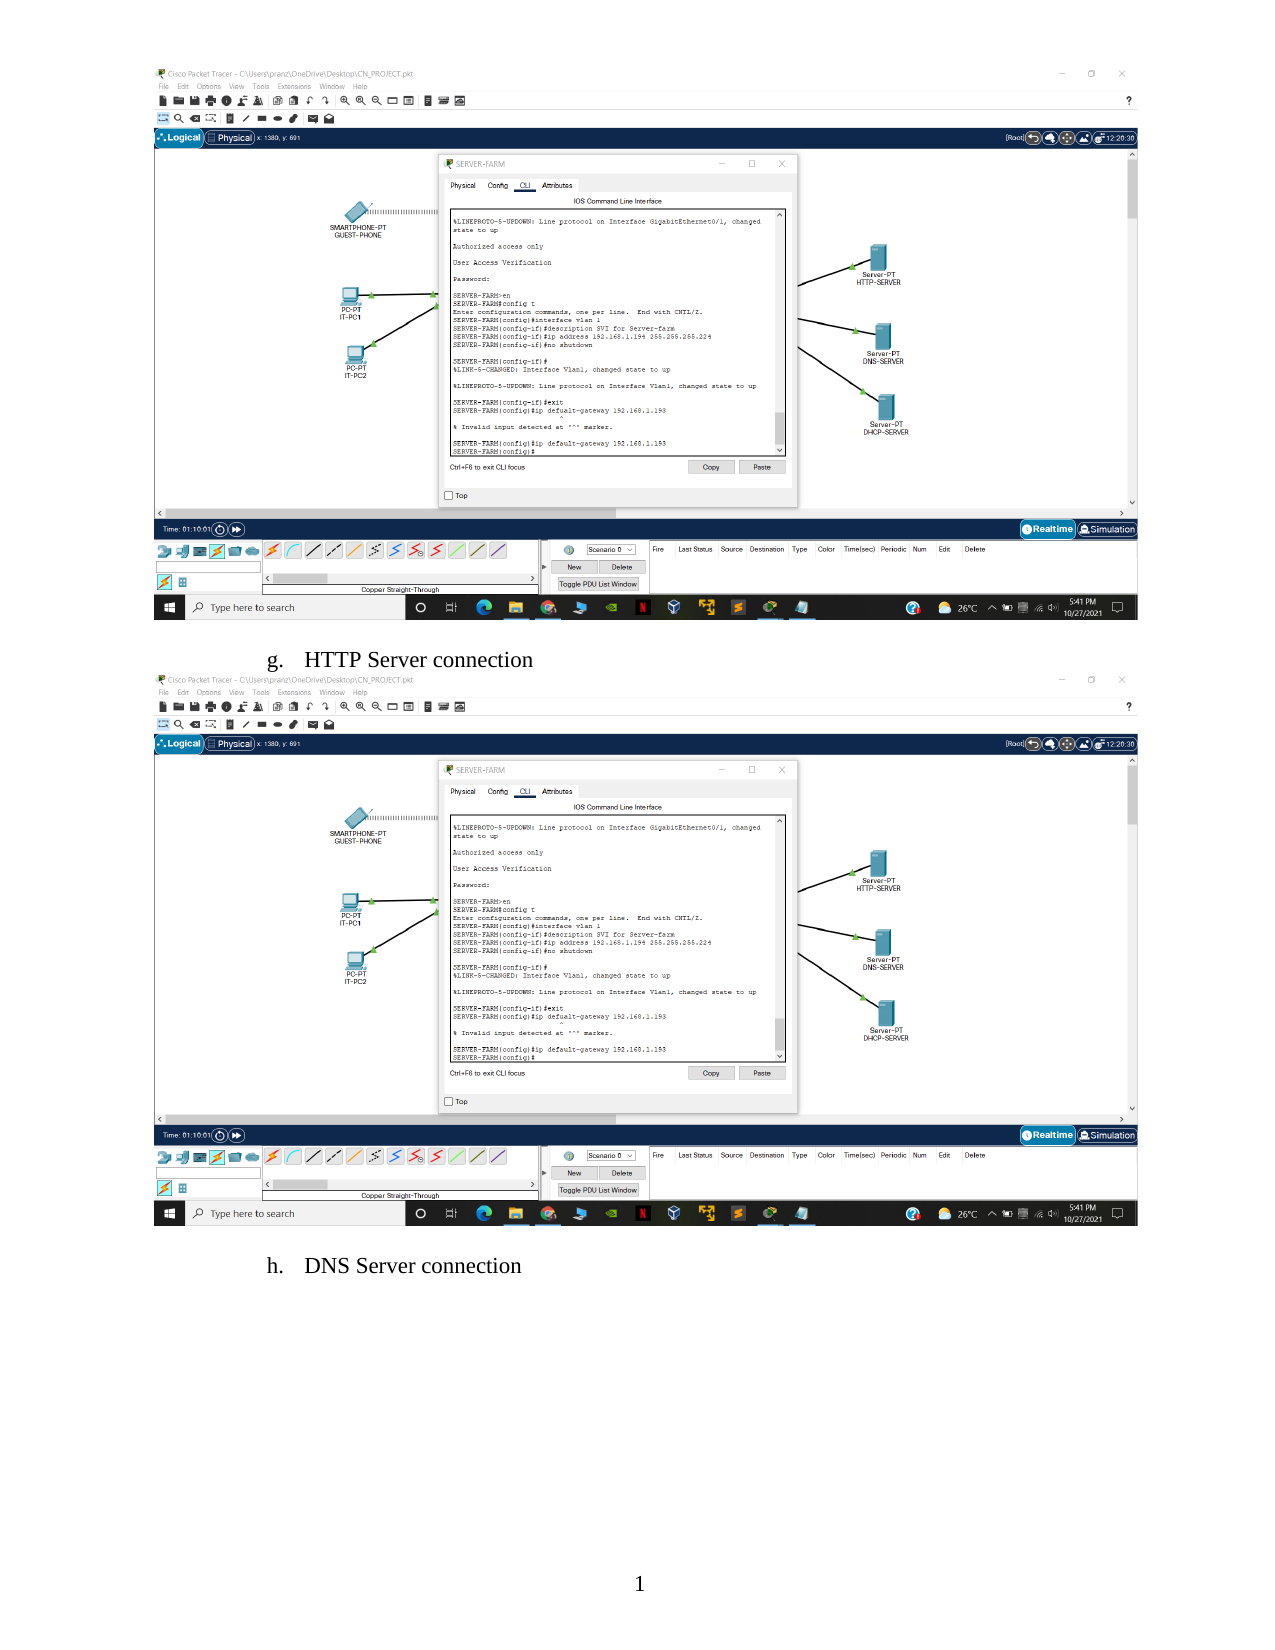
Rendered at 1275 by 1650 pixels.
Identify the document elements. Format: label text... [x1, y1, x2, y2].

picture [154, 66, 1138, 620]
picture [181, 136, 191, 142]
list HTTP Server connection [267, 646, 1137, 672]
list DNS Server connection [267, 1252, 1137, 1278]
picture [181, 742, 191, 748]
picture [154, 672, 1138, 1226]
